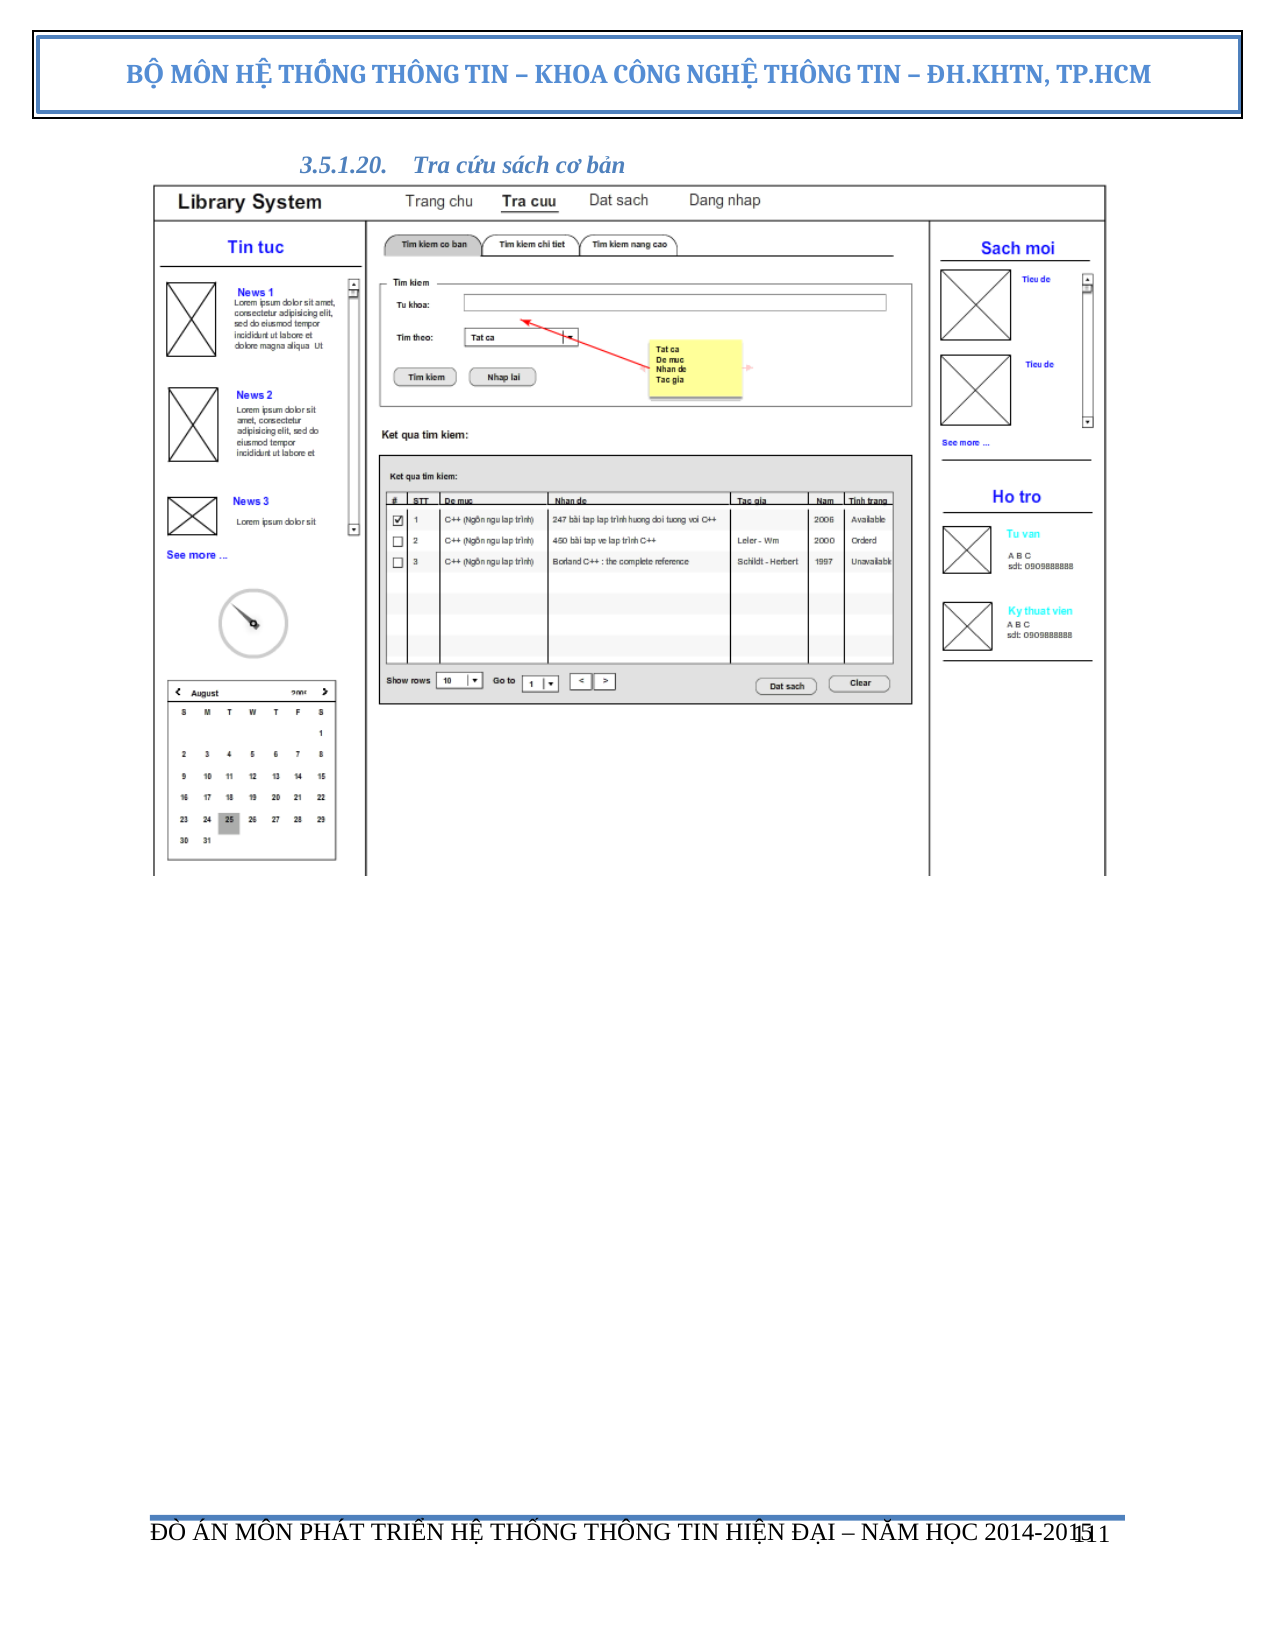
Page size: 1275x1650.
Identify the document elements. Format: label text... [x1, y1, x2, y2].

subtitle Tra cứu sách cơ bản [300, 150, 1125, 179]
picture [150, 183, 1124, 876]
